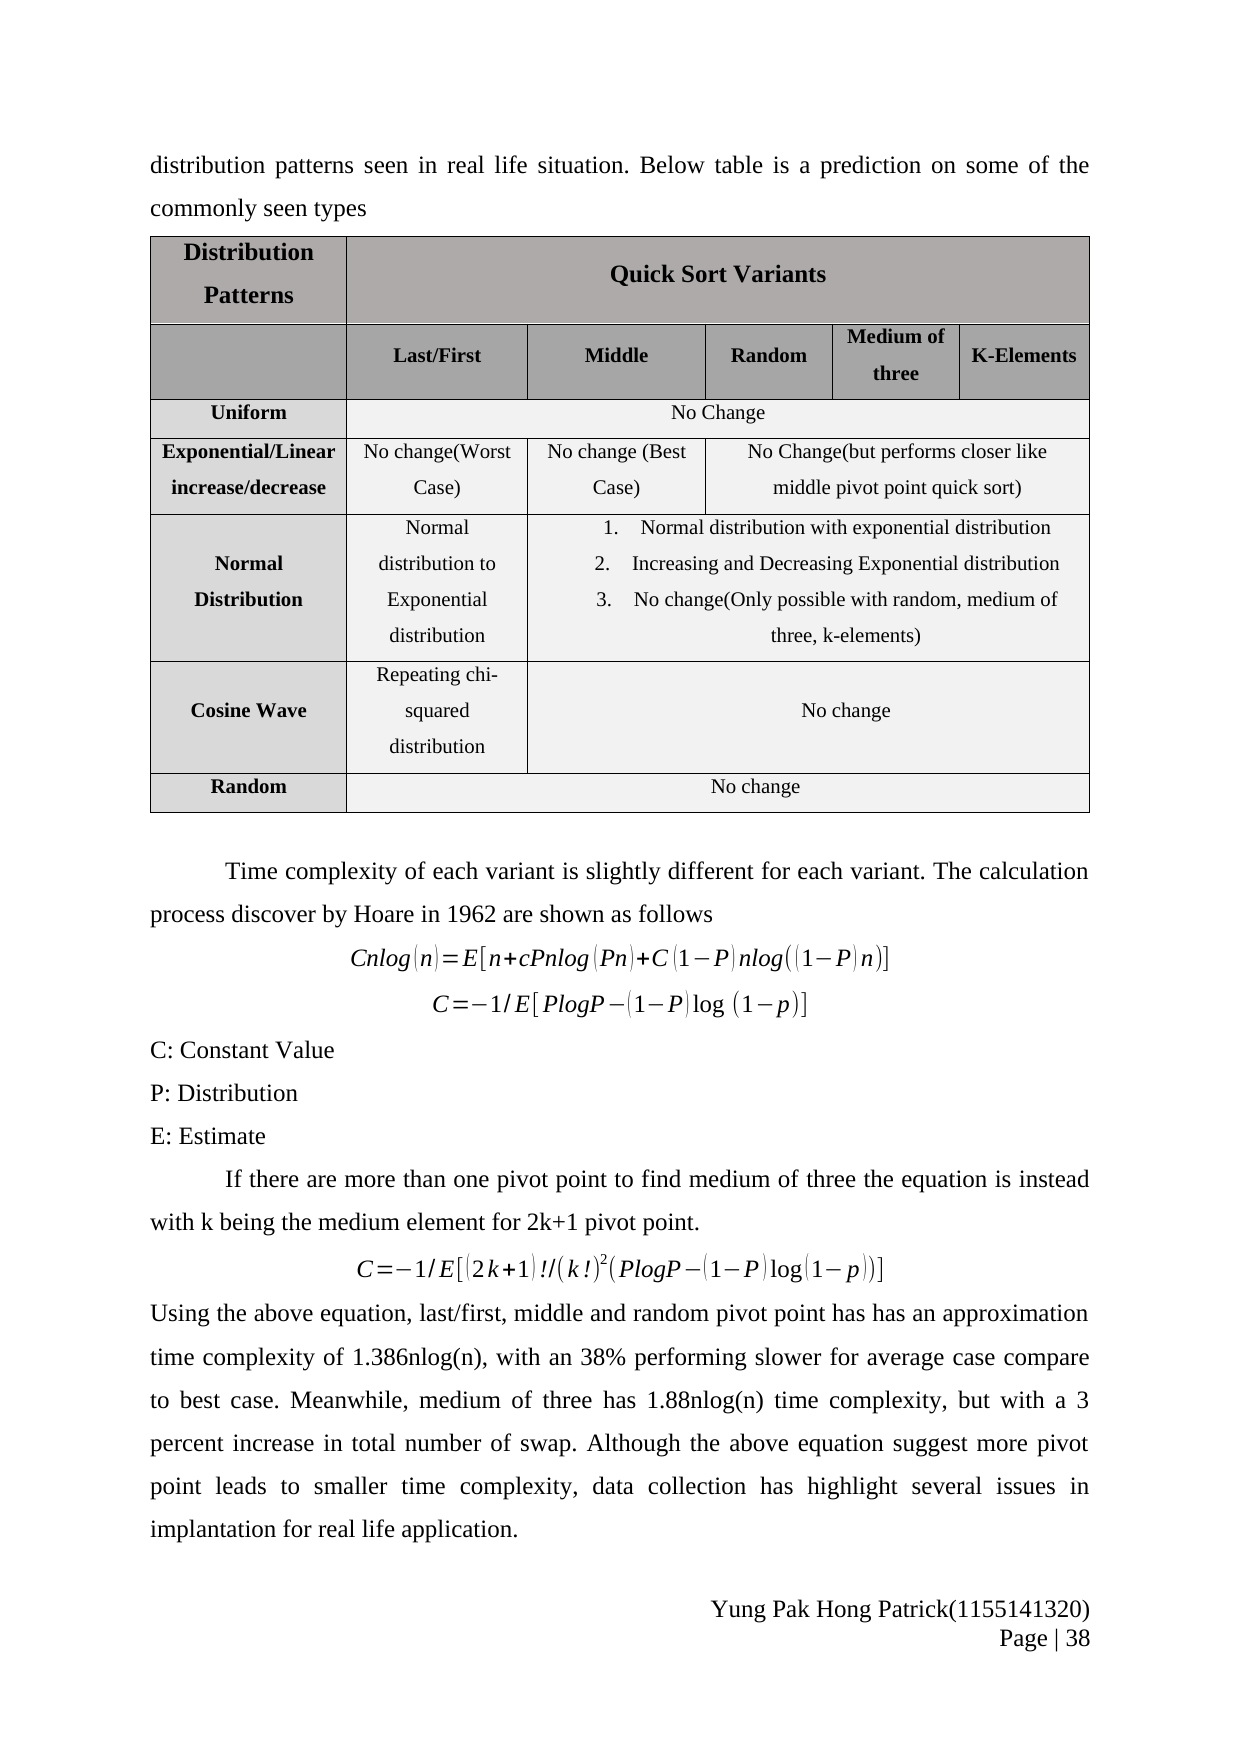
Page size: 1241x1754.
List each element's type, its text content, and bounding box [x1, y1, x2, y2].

table_cell Normal distribution with exponential distribution Increasing and Decreasing Exponential distribution No change(Only possible with random, medium of three, k-elements) [528, 515, 1089, 661]
table_cell K-Elements [960, 325, 1089, 399]
table_cell No change [528, 662, 1089, 773]
table_header Distribution Patterns [151, 237, 346, 323]
table_cell No Change [347, 400, 1089, 438]
table_cell Exponential/Linear increase/decrease [151, 439, 346, 514]
text Time complexity of each variant is slightly different for each variant. The calculation process discover by Hoare in 1962 are shown as follows [150, 856, 1090, 928]
table_cell Cosine Wave [151, 662, 346, 773]
text Using the above equation, last/first, middle and random pivot point has has an approximation time complexity of 1.386nlog(n), with an 38% performing slower for average case compare to best case. Meanwhile, medium of three has 1.88nlog(n) time complexity, but with a 3 percent increase in total number of swap. Although the above equation suggest more pivot point leads to smaller time complexity, data collection has highlight several issues in implantation for real life application. [150, 1298, 1090, 1543]
table_cell No change [347, 774, 1089, 812]
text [150, 150, 1090, 222]
table_cell No change (Best Case) [528, 439, 705, 514]
table_cell Random [151, 774, 346, 812]
table_cell Middle [528, 325, 705, 399]
table_cell Normal Distribution [151, 515, 346, 661]
table_cell No Change(but performs closer like middle pivot point quick sort) [706, 439, 1089, 514]
table_cell Medium of three [833, 325, 959, 399]
text P: Distribution [150, 1078, 1090, 1107]
table_cell [151, 325, 346, 399]
table_cell Last/First [347, 325, 527, 399]
text E: Estimate [150, 1121, 1090, 1150]
table_cell Uniform [151, 400, 346, 438]
table_cell No change(Worst Case) [347, 439, 527, 514]
table_cell Repeating chi-squared distribution [347, 662, 527, 773]
table_cell Normal distribution to Exponential distribution [347, 515, 527, 661]
text If there are more than one pivot point to find medium of three the equation is instead with k being the medium element for 2k+1 pivot point. [150, 1164, 1090, 1236]
table_header Quick Sort Variants [347, 237, 1089, 323]
text C: Constant Value [150, 1035, 1090, 1063]
table_cell Random [706, 325, 832, 399]
